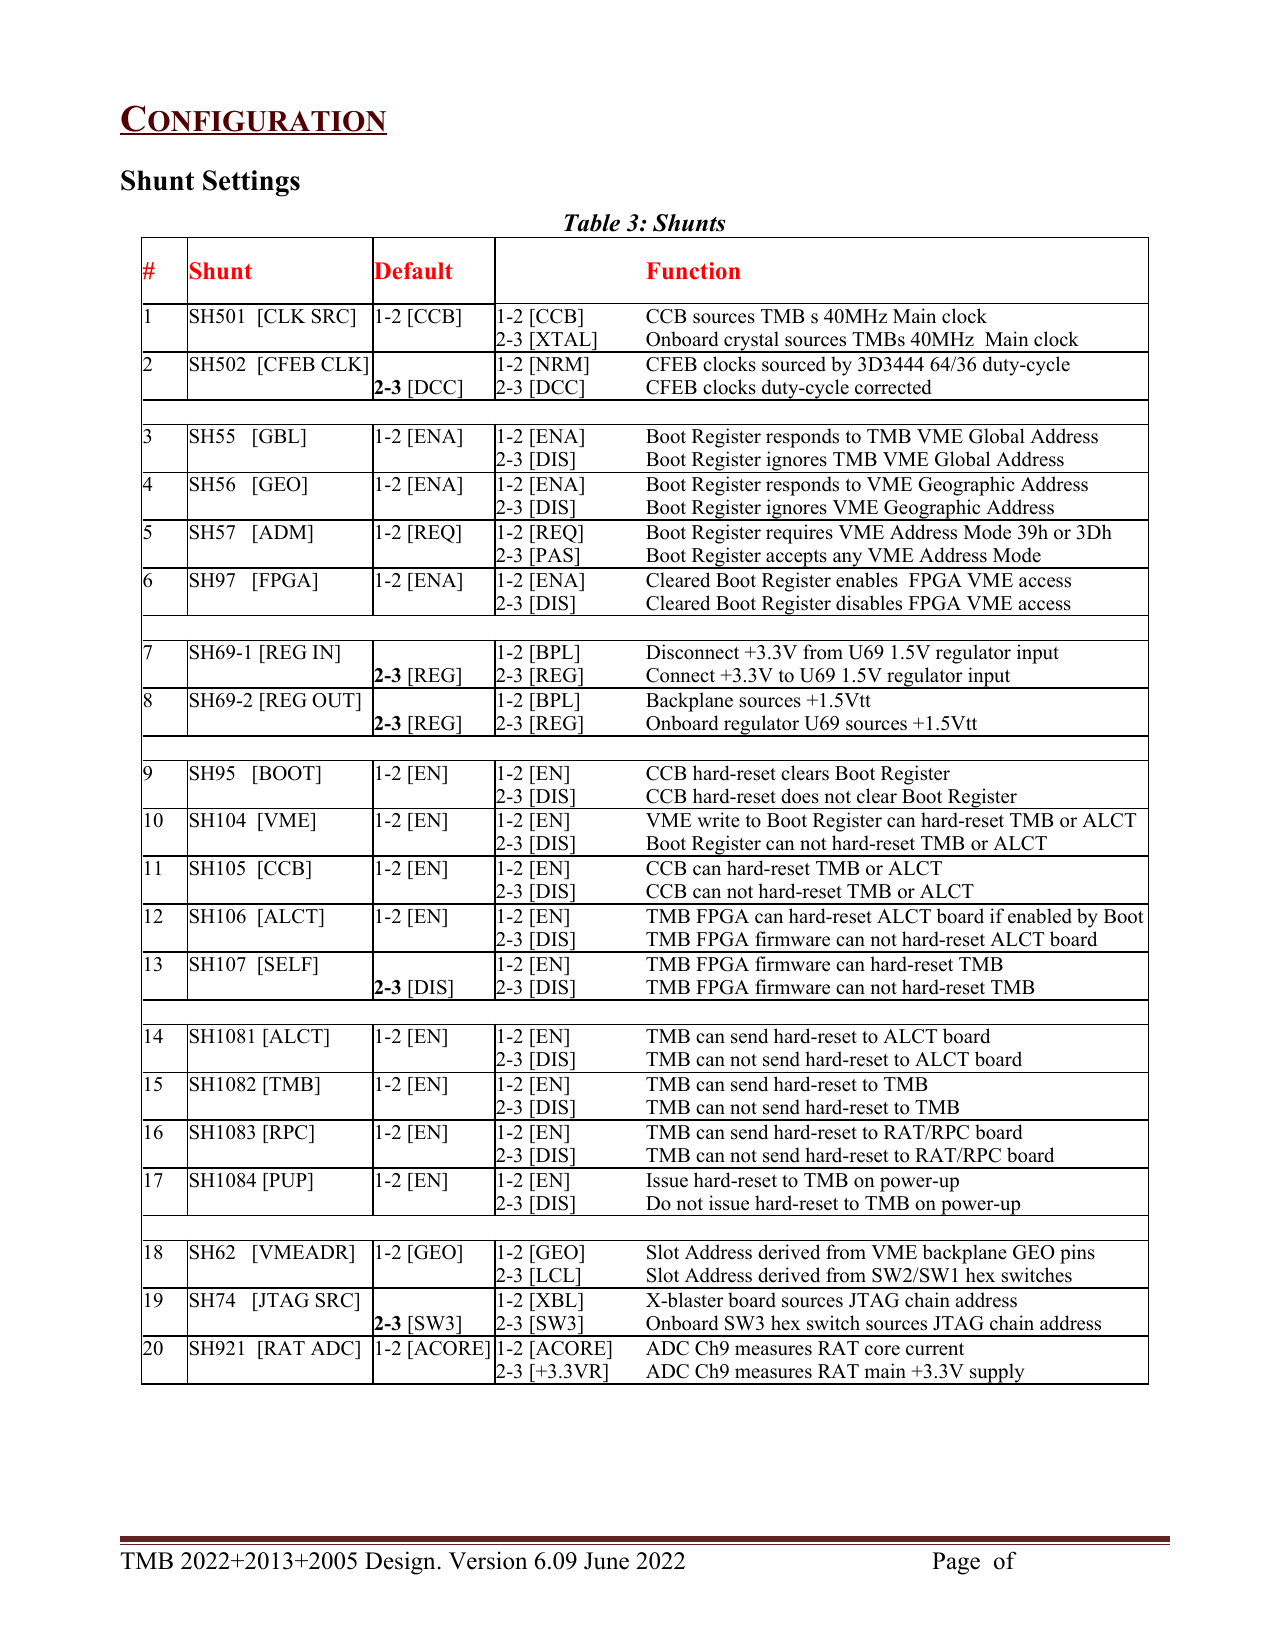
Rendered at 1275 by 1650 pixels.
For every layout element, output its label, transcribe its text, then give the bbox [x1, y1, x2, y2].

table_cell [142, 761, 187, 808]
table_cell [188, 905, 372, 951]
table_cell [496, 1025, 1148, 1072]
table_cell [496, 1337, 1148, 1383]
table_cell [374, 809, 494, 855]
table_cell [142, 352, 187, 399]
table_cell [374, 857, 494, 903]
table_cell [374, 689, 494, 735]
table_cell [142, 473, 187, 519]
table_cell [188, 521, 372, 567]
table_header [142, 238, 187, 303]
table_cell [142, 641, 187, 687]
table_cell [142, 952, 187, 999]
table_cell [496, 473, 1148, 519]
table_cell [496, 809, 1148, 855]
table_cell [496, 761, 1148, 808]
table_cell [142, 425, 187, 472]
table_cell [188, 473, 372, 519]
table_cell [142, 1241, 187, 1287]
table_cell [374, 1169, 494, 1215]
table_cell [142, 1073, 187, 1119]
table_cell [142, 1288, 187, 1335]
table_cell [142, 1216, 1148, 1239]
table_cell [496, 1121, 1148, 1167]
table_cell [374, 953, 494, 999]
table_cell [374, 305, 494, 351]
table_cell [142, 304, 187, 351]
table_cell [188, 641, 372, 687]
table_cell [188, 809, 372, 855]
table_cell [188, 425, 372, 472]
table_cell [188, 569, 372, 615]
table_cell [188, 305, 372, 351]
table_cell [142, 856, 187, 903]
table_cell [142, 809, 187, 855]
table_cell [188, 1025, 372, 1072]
subtitle Shunt Settings [120, 164, 1170, 196]
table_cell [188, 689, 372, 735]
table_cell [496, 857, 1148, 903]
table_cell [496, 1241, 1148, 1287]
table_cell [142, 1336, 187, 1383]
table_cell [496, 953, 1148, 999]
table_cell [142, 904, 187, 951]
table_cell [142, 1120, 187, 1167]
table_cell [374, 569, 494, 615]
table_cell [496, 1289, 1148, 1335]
text Table 3: Shunts [120, 209, 1170, 237]
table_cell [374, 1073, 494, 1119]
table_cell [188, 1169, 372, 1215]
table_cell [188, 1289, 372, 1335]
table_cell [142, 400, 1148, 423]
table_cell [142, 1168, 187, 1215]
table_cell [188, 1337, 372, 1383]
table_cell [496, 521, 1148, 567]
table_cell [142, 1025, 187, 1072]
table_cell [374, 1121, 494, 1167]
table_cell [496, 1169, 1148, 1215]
subtitle Configuration [120, 97, 1170, 139]
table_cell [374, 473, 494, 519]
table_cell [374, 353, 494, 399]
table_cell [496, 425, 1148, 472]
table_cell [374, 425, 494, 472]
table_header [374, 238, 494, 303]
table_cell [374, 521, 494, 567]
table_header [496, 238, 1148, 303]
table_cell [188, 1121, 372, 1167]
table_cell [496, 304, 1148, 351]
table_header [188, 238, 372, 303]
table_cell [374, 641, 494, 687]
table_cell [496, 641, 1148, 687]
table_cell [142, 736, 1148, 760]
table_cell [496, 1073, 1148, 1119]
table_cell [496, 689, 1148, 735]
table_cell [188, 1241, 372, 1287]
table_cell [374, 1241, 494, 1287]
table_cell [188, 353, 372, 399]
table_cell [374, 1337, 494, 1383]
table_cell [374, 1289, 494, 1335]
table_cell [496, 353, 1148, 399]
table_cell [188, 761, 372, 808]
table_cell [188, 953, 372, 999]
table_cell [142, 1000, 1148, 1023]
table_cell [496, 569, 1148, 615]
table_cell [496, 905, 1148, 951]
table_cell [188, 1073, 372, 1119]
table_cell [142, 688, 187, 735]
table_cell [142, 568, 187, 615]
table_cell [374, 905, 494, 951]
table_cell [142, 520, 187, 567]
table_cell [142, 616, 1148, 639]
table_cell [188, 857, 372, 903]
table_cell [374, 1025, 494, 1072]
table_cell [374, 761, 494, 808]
